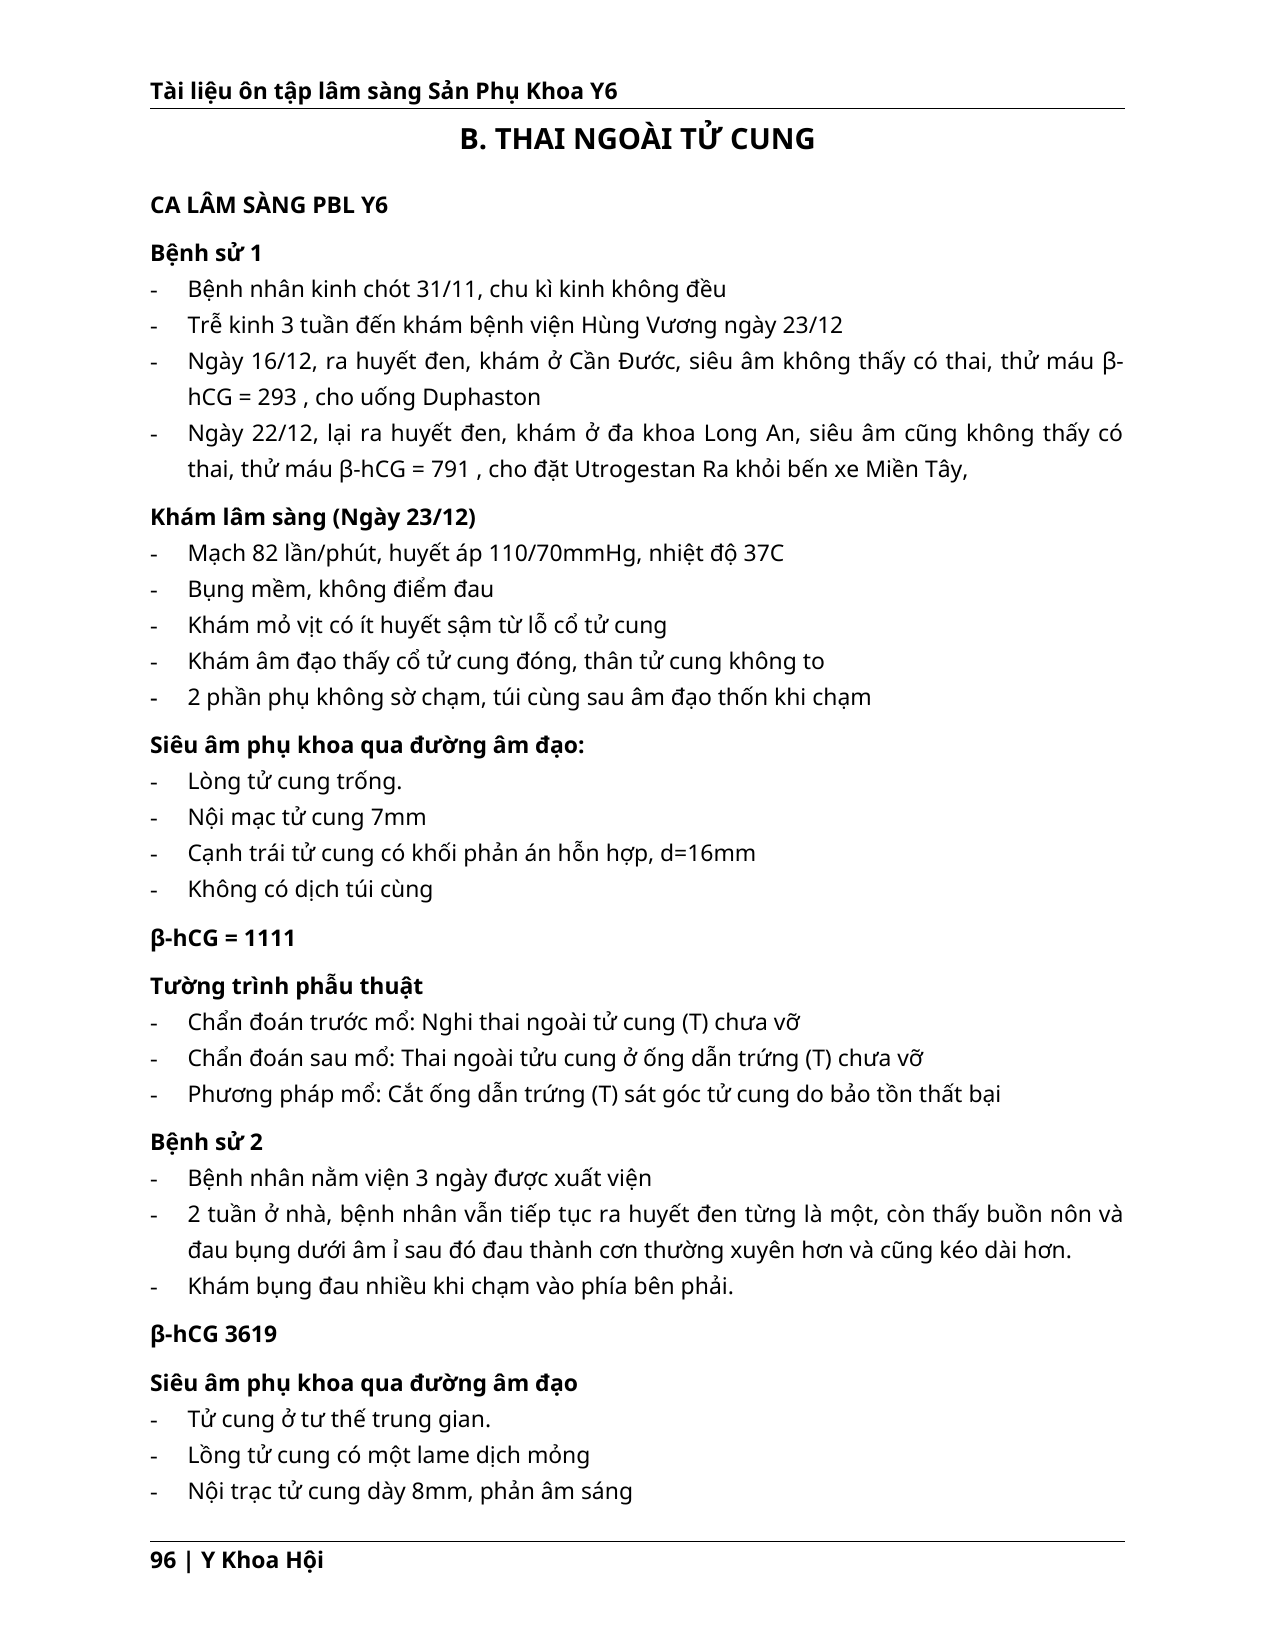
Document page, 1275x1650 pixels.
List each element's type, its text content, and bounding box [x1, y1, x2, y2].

text Khám âm đạo thấy cổ tử cung đóng, thân tử cung không to [150, 645, 1125, 676]
text 2 tuần ở nhà, bệnh nhân vẫn tiếp tục ra huyết đen từng là một, còn thấy buồn nôn và đau bụng dưới âm ỉ sau đó đau thành cơn thường xuyên hơn và cũng kéo dài hơn. [150, 1198, 1125, 1265]
subtitle Bệnh sử 1 [150, 237, 1125, 268]
subtitle Siêu âm phụ khoa qua đường âm đạo: [150, 729, 1125, 761]
text Chẩn đoán trước mổ: Nghi thai ngoài tử cung (T) chưa vỡ [150, 1006, 1125, 1037]
text Cạnh trái tử cung có khối phản án hỗn hợp, d=16mm [150, 837, 1125, 868]
text Khám bụng đau nhiều khi chạm vào phía bên phải. [150, 1270, 1125, 1301]
subtitle Khám lâm sàng (Ngày 23/12) [150, 501, 1125, 532]
subtitle β-hCG 3619 [150, 1318, 1125, 1350]
subtitle Tường trình phẫu thuật [150, 970, 1125, 1001]
text Khám mỏ vịt có ít huyết sậm từ lỗ cổ tử cung [150, 609, 1125, 640]
text Lòng tử cung trống. [150, 765, 1125, 797]
text Trễ kinh 3 tuần đến khám bệnh viện Hùng Vương ngày 23/12 [150, 309, 1125, 340]
text Nội mạc tử cung 7mm [150, 801, 1125, 832]
text Bệnh nhân kinh chót 31/11, chu kì kinh không đều [150, 273, 1125, 304]
subtitle B. THAI NGOÀI TỬ CUNG [150, 118, 1125, 158]
subtitle ca lâm sàng pbl y6 [150, 189, 1125, 220]
text Phương pháp mổ: Cắt ống dẫn trứng (T) sát góc tử cung do bảo tồn thất bại [150, 1078, 1125, 1109]
text Không có dịch túi cùng [150, 873, 1125, 904]
subtitle Bệnh sử 2 [150, 1126, 1125, 1157]
subtitle Siêu âm phụ khoa qua đường âm đạo [150, 1367, 1125, 1398]
text Ngày 22/12, lại ra huyết đen, khám ở đa khoa Long An, siêu âm cũng không thấy có thai, thử máu β-hCG = 791 , cho đặt Utrogestan Ra khỏi bến xe Miền Tây, [150, 417, 1125, 484]
text 2 phần phụ không sờ chạm, túi cùng sau âm đạo thốn khi chạm [150, 681, 1125, 712]
text Ngày 16/12, ra huyết đen, khám ở Cần Đước, siêu âm không thấy có thai, thử máu β-hCG = 293 , cho uống Duphaston [150, 345, 1125, 412]
text Bệnh nhân nằm viện 3 ngày được xuất viện [150, 1162, 1125, 1193]
subtitle β-hCG = 1111 [150, 922, 1125, 953]
text Nội trạc tử cung dày 8mm, phản âm sáng [150, 1475, 1125, 1506]
text Chẩn đoán sau mổ: Thai ngoài tửu cung ở ống dẫn trứng (T) chưa vỡ [150, 1042, 1125, 1073]
text Bụng mềm, không điểm đau [150, 573, 1125, 604]
text Tử cung ở tư thế trung gian. [150, 1403, 1125, 1434]
text Mạch 82 lần/phút, huyết áp 110/70mmHg, nhiệt độ 37C [150, 537, 1125, 568]
text Lồng tử cung có một lame dịch mỏng [150, 1439, 1125, 1470]
